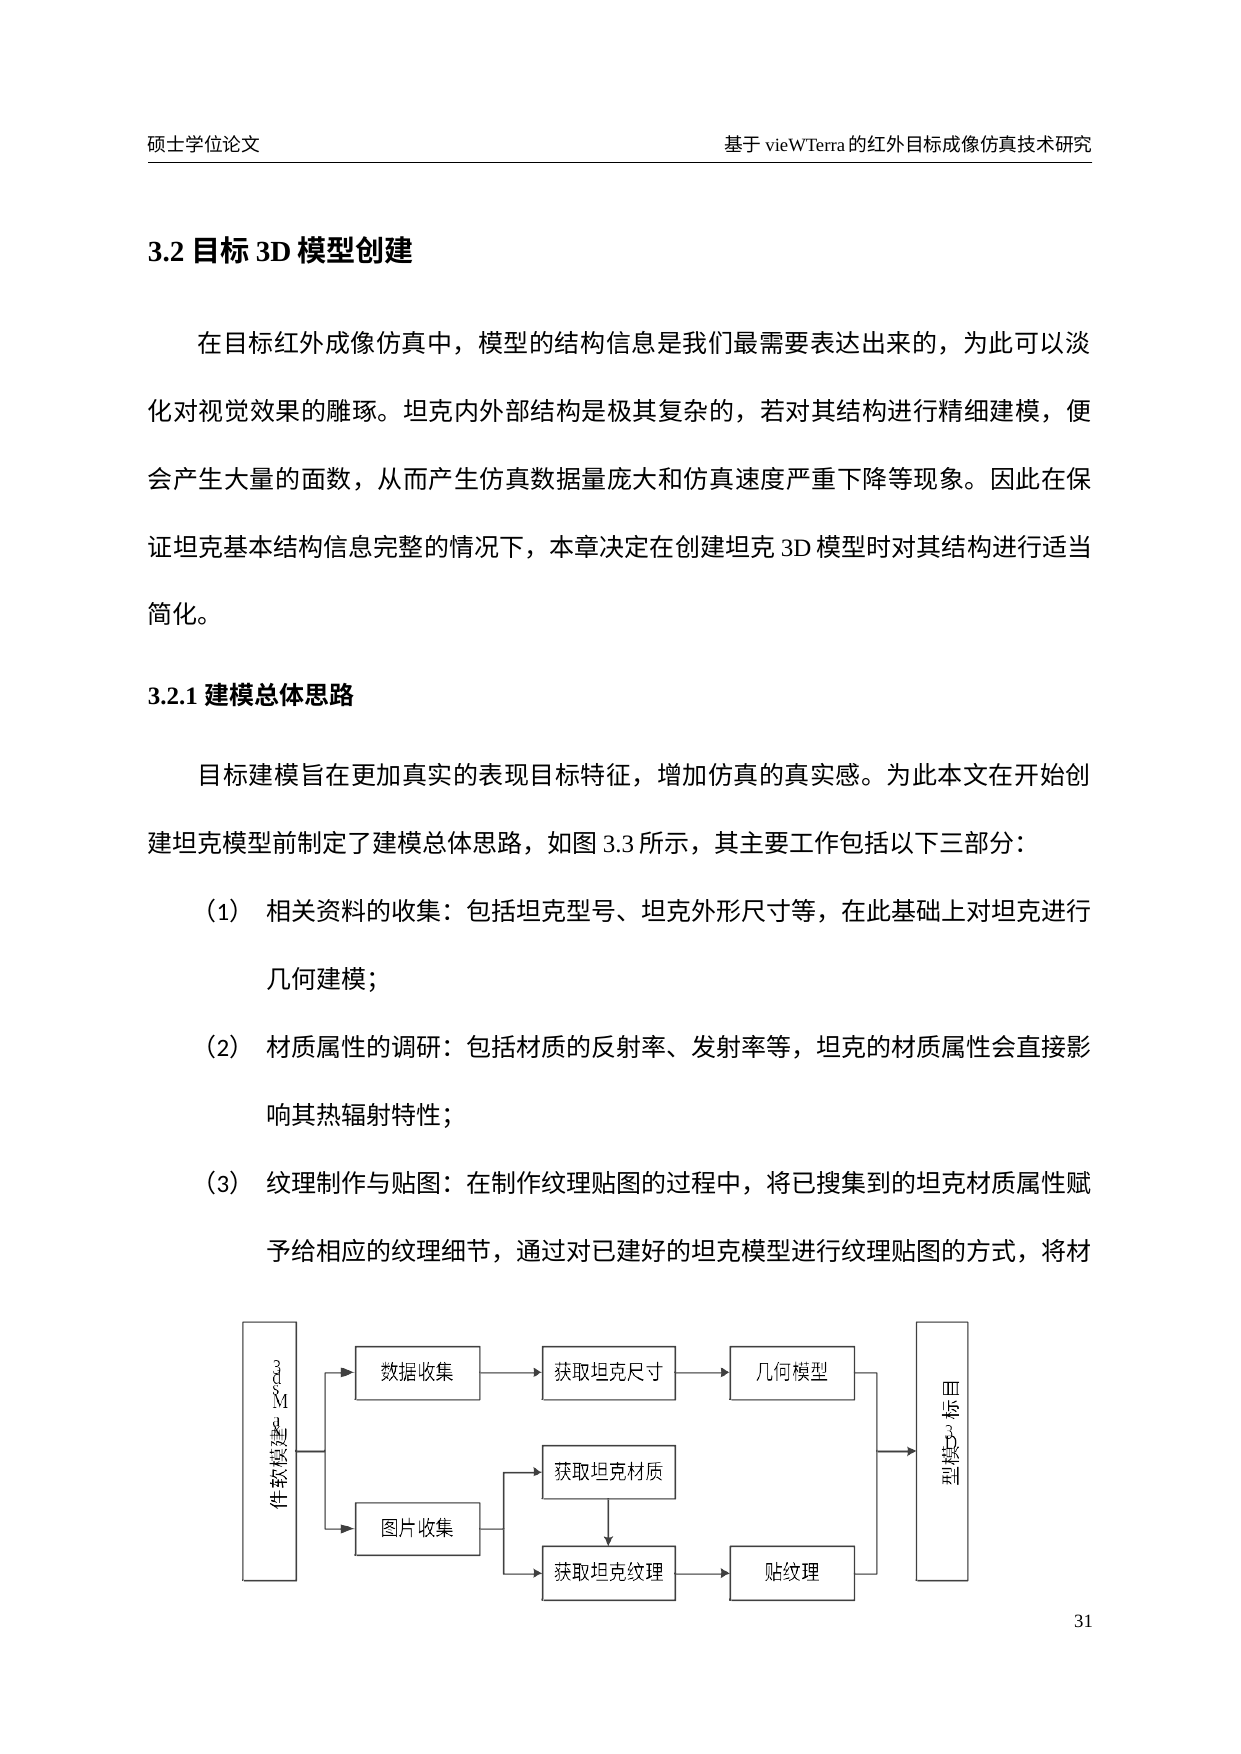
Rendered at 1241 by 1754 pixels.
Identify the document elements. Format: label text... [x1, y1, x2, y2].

list 材质属性的调研：包括材质的反射率、发射率等，坦克的材质属性会直接影响其热辐射特性； [191, 1012, 1092, 1147]
text 在目标红外成像仿真中，模型的结构信息是我们最需要表达出来的，为此可以淡化对视觉效果的雕琢。坦克内外部结构是极其复杂的，若对其结构进行精细建模，便会产生大量的面数，从而产生仿真数据量庞大和仿真速度严重下降等现象。因此在保证坦克基本结构信息完整的情况下，本章决定在创建坦克3D模型时对其结构进行适当简化。 [148, 307, 1092, 647]
list 相关资料的收集：包括坦克型号、坦克外形尺寸等，在此基础上对坦克进行几何建模； [191, 876, 1092, 1012]
subtitle 3.2 目标3D模型创建 [148, 214, 1092, 282]
subtitle 3.2.1 建模总体思路 [148, 659, 1092, 727]
text 目标建模旨在更加真实的表现目标特征，增加仿真的真实感。为此本文在开始创建坦克模型前制定了建模总体思路，如图3.3所示，其主要工作包括以下三部分： [148, 740, 1092, 876]
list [191, 1147, 1092, 1283]
